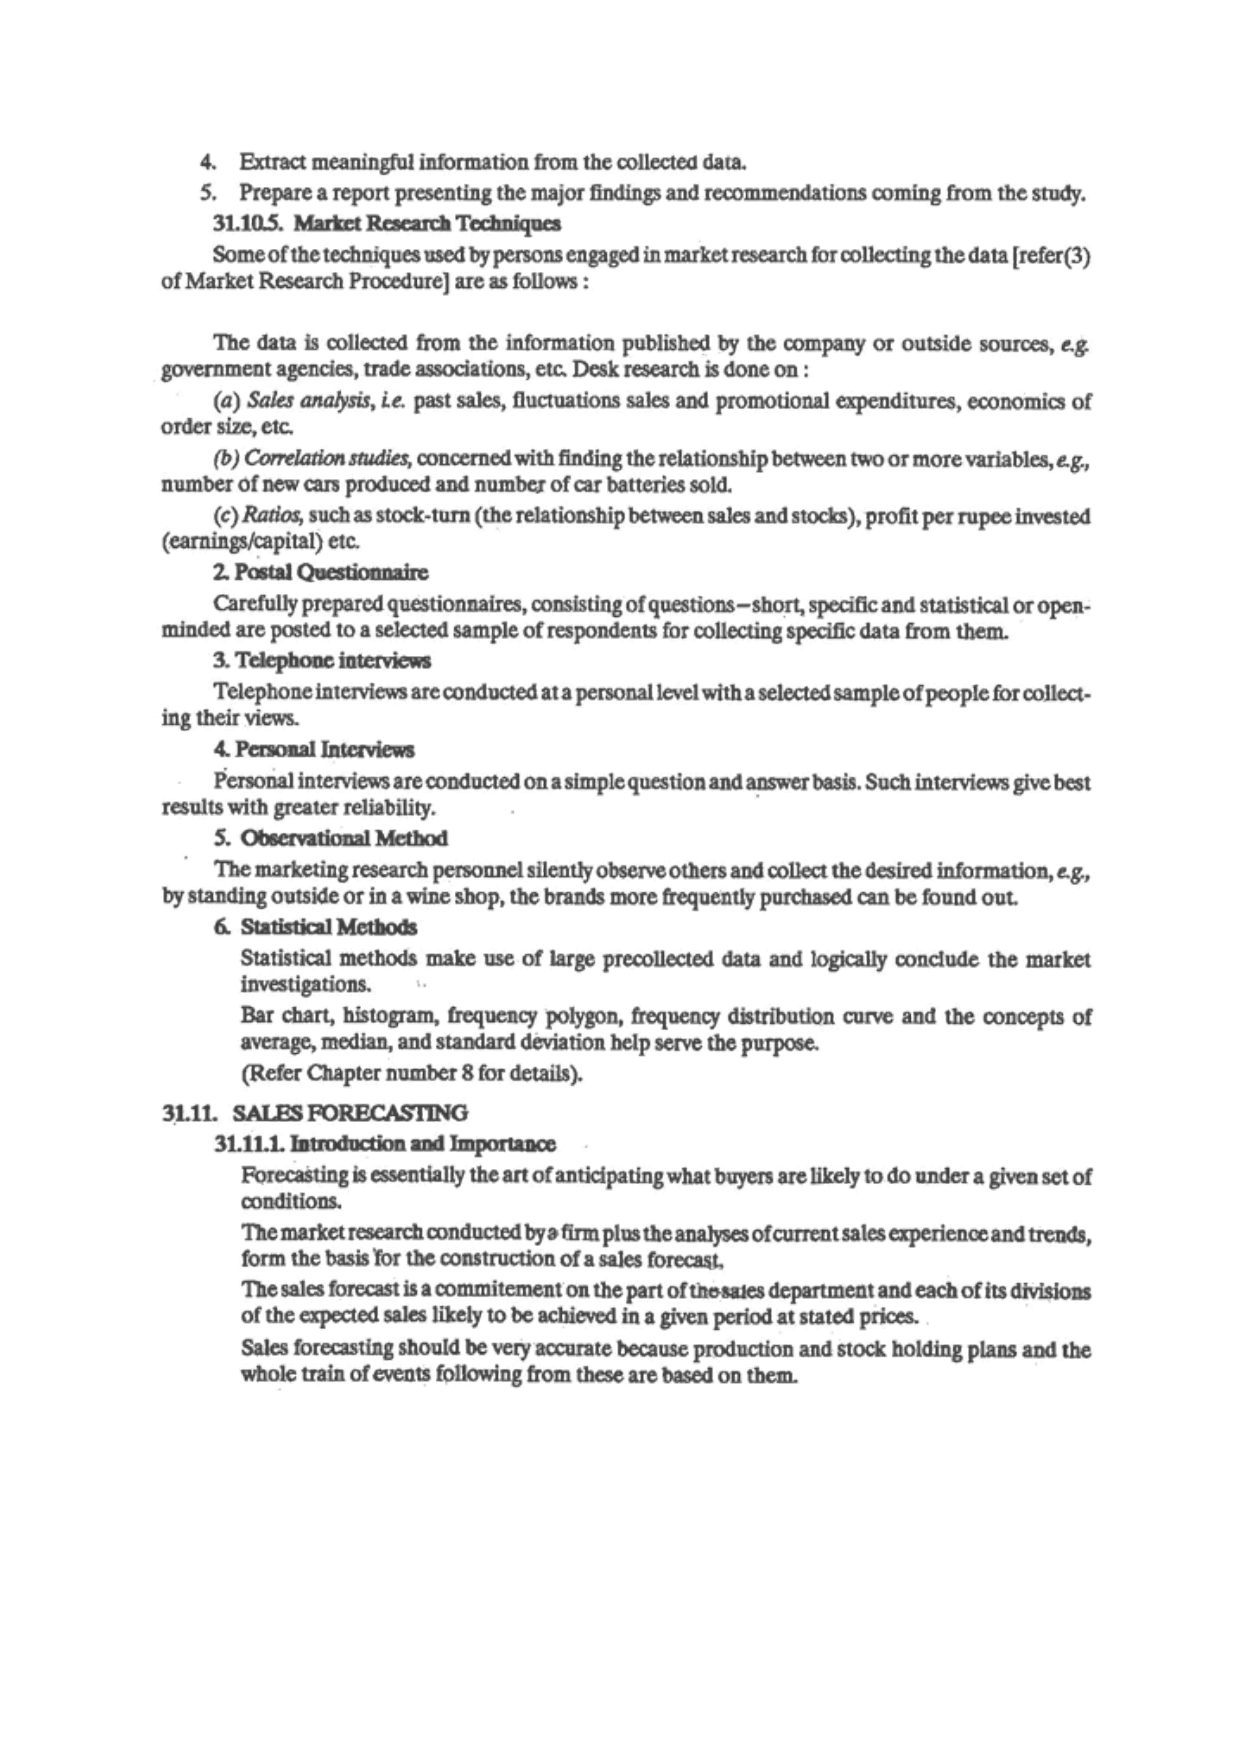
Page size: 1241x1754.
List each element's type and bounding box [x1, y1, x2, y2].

picture [150, 150, 1100, 1398]
